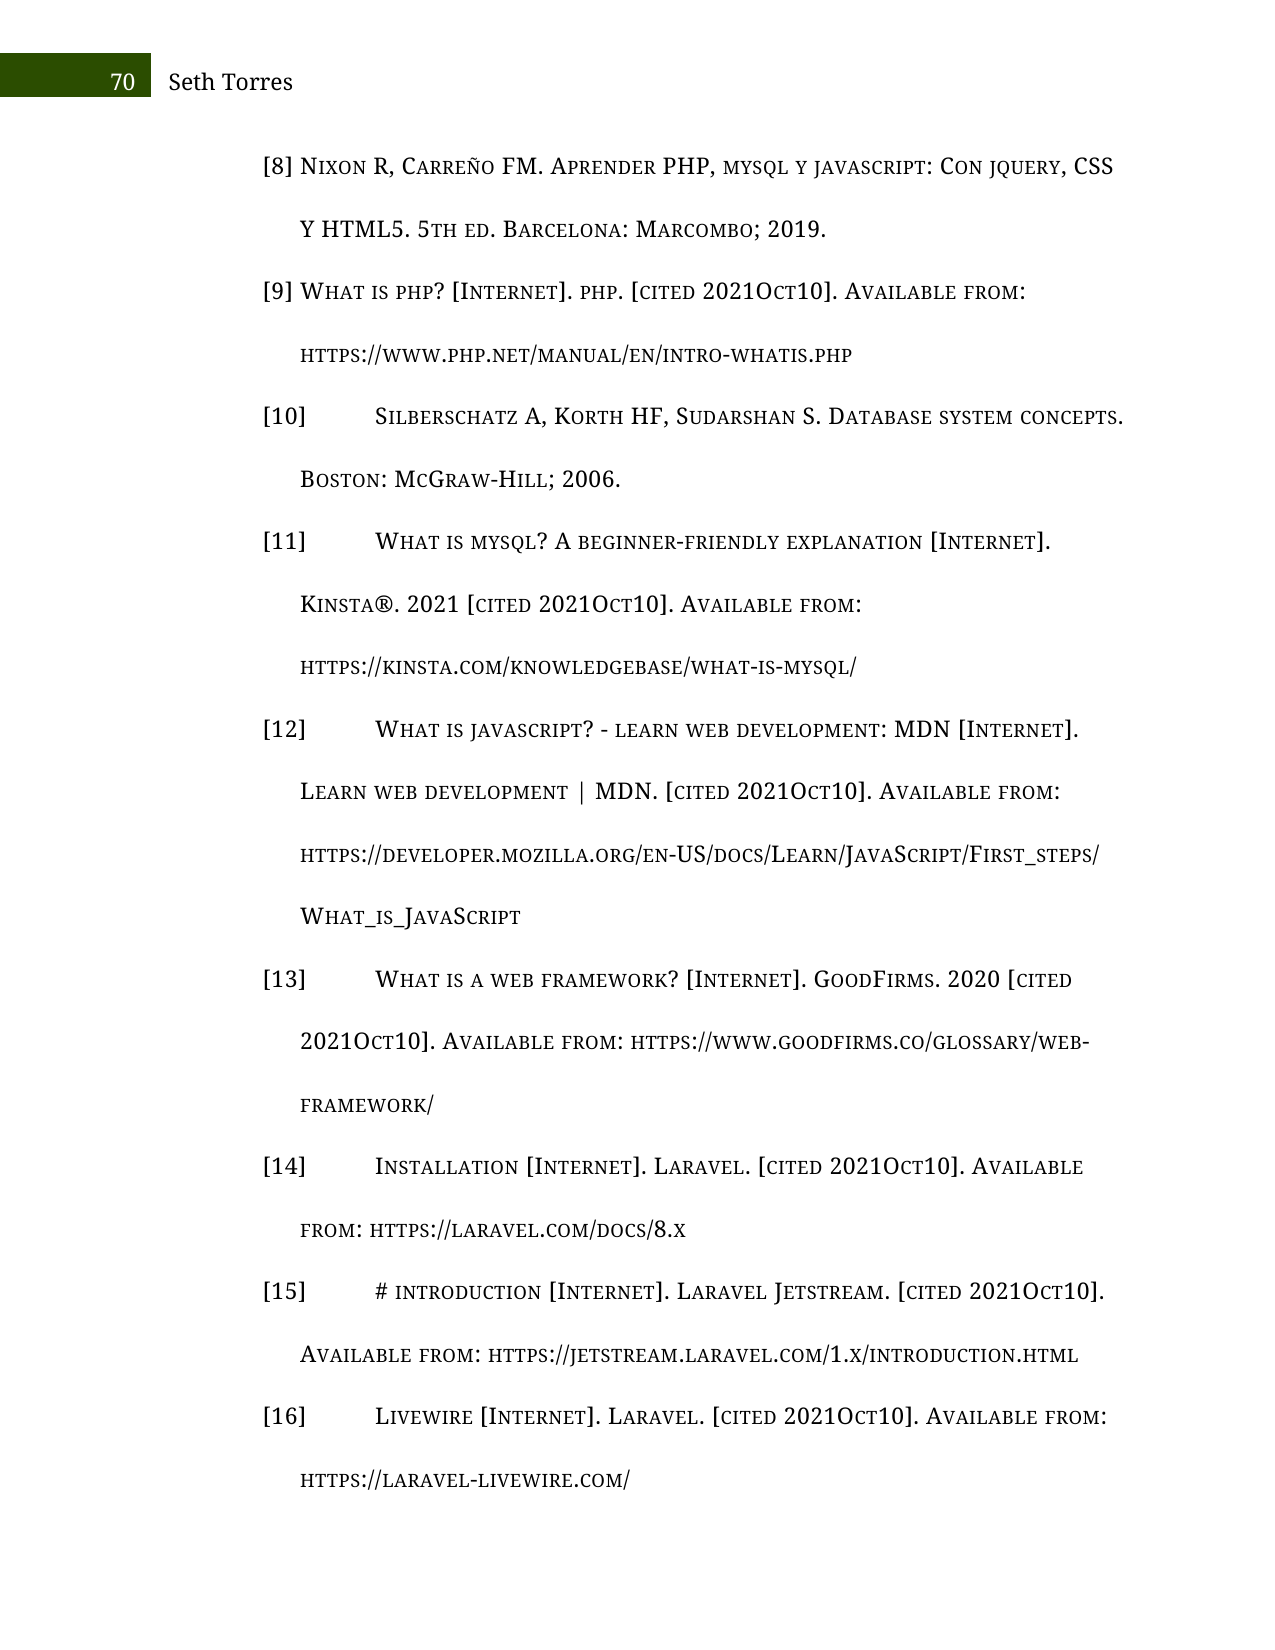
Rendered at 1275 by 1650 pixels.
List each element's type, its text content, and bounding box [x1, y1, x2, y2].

list Nixon R, Carreño FM. Aprender PHP, mysql y javascript: Con jquery, CSS Y HTML5. 5th ed. Barcelona: Marcombo; 2019. [262, 150, 1125, 244]
list Installation [Internet]. Laravel. [cited 2021Oct10]. Available from: https://laravel.com/docs/8.x [262, 1150, 1125, 1244]
list What is javascript? - learn web development: MDN [Internet]. Learn web development | MDN. [cited 2021Oct10]. Available from: https://developer.mozilla.org/en-US/docs/Learn/JavaScript/First_steps/What_is_JavaScript [262, 712, 1125, 931]
list What is php? [Internet]. php. [cited 2021Oct10]. Available from: https://www.php.net/manual/en/intro-whatis.php [262, 275, 1125, 369]
list Silberschatz A, Korth HF, Sudarshan S. Database system concepts. Boston: McGraw-Hill; 2006. [262, 400, 1125, 494]
list Livewire [Internet]. Laravel. [cited 2021Oct10]. Available from: https://laravel-livewire.com/ [262, 1400, 1125, 1494]
list What is a web framework? [Internet]. GoodFirms. 2020 [cited 2021Oct10]. Available from: https://www.goodfirms.co/glossary/web-framework/ [262, 962, 1125, 1119]
list # introduction [Internet]. Laravel Jetstream. [cited 2021Oct10]. Available from: https://jetstream.laravel.com/1.x/introduction.html [262, 1275, 1125, 1369]
list What is mysql? A beginner-friendly explanation [Internet]. Kinsta®. 2021 [cited 2021Oct10]. Available from: https://kinsta.com/knowledgebase/what-is-mysql/ [262, 525, 1125, 681]
